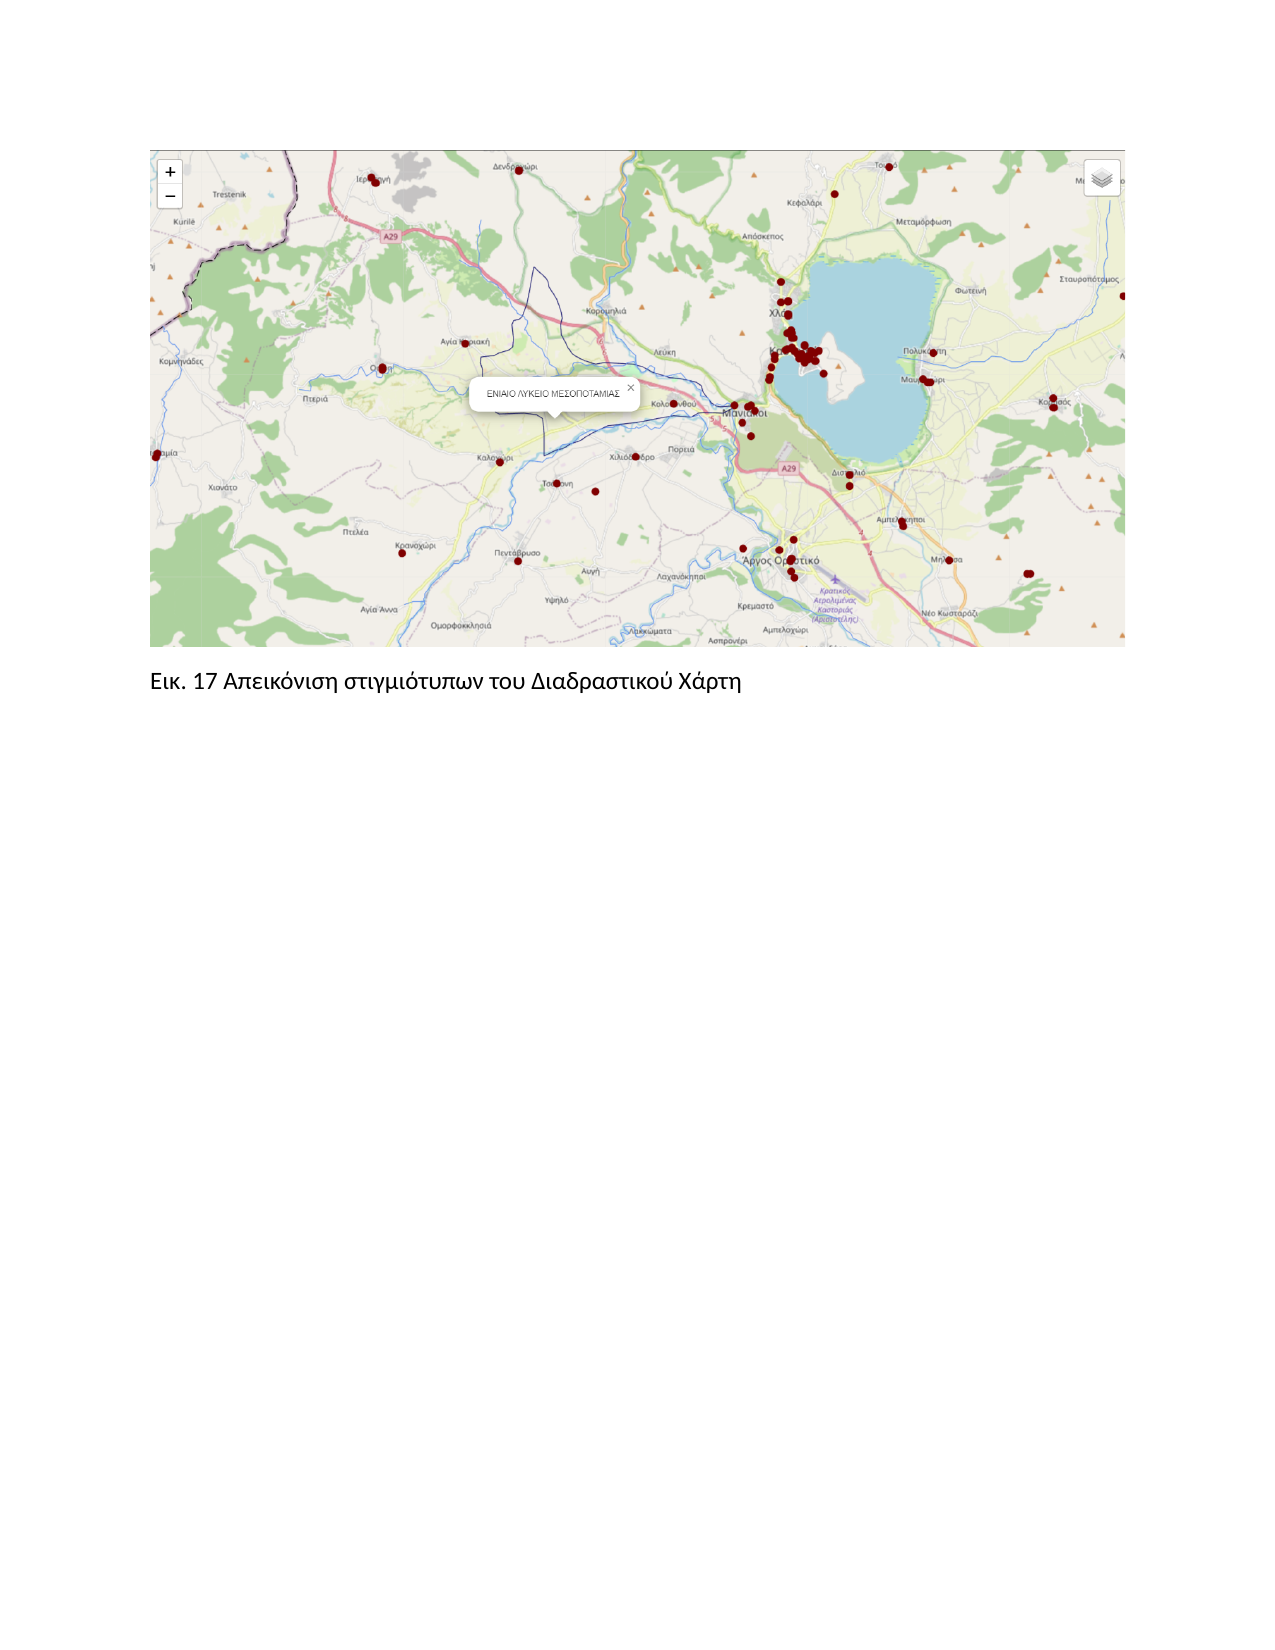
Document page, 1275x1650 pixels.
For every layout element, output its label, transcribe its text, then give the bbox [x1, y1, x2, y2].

text Εικ. 17 Απεικόνιση στιγμιότυπων του Διαδραστικού Χάρτη [150, 665, 1125, 696]
picture [150, 150, 1125, 647]
